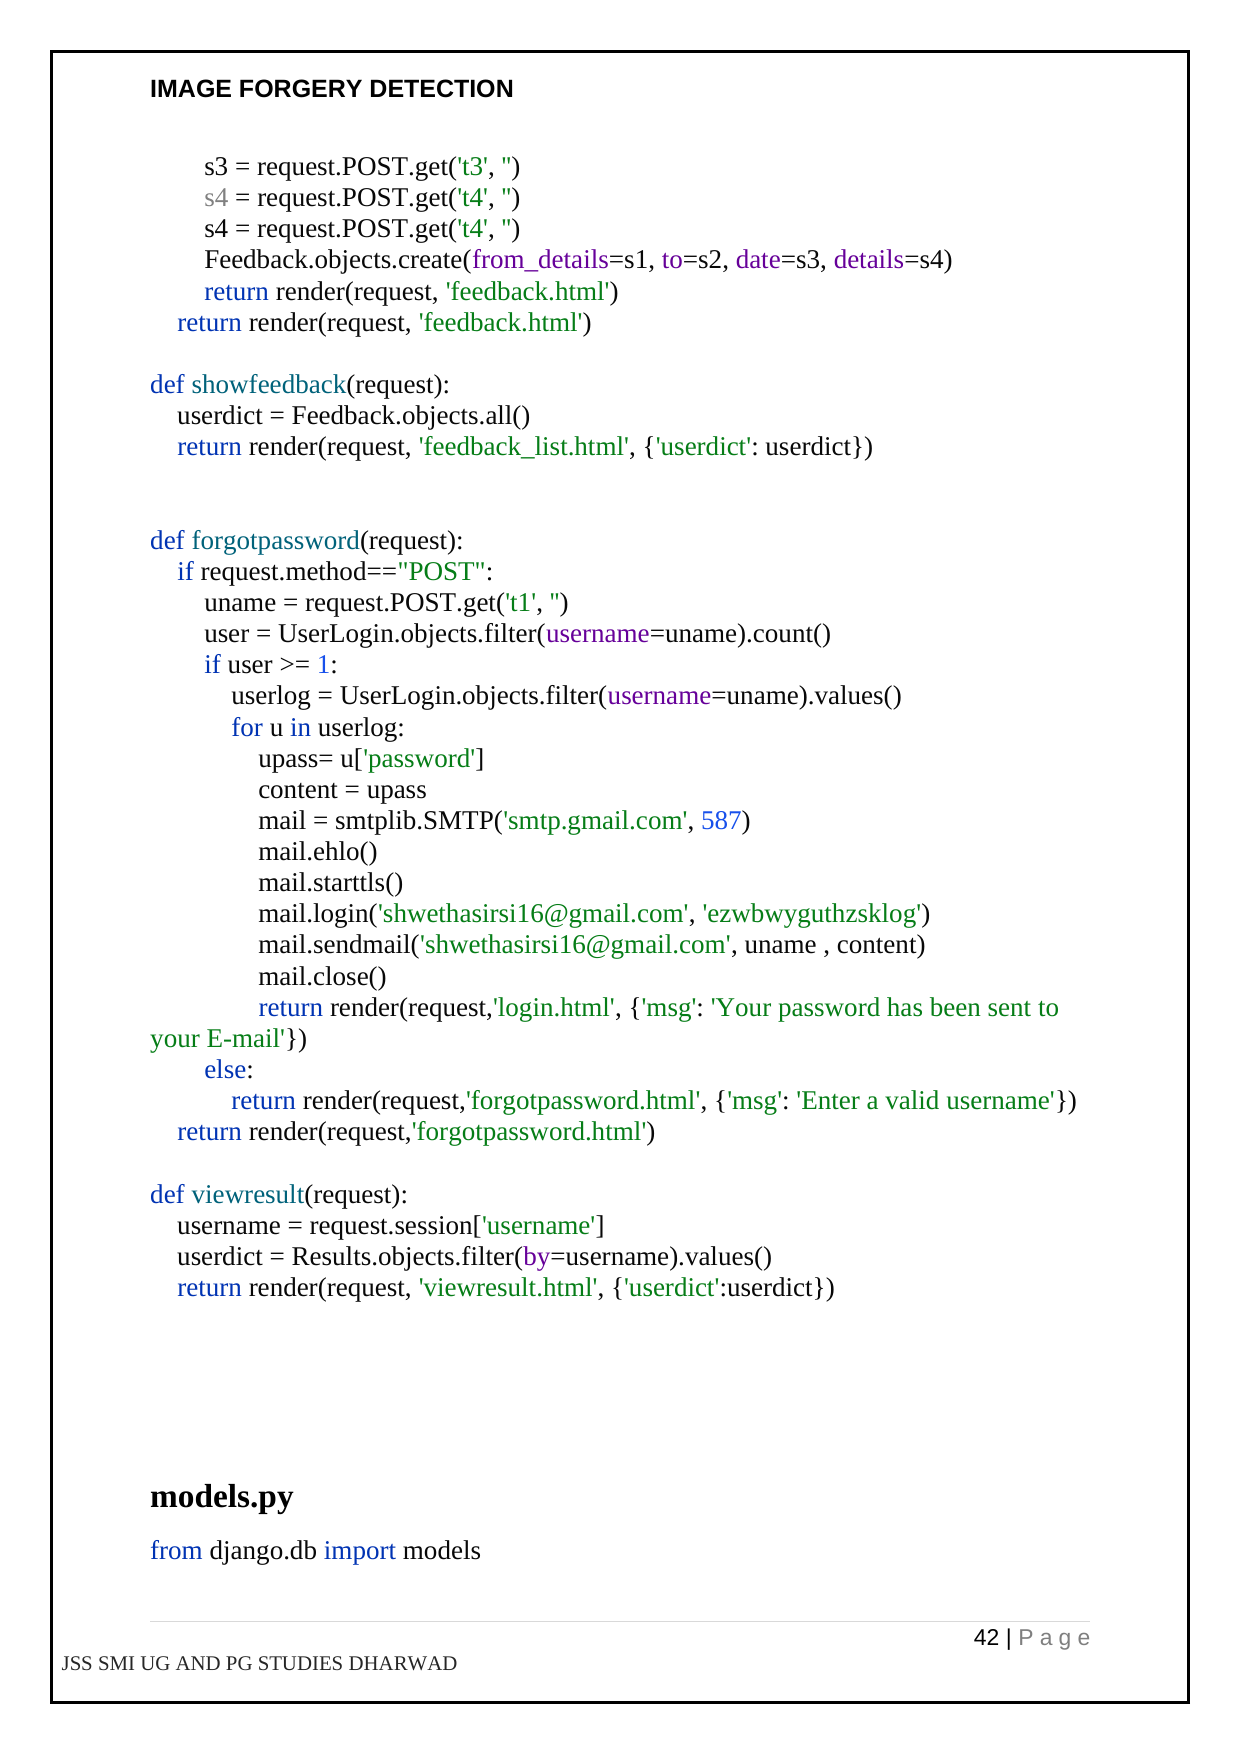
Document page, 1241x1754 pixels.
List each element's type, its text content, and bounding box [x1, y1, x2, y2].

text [150, 1534, 1090, 1597]
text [150, 150, 1090, 1302]
text models.py [150, 1476, 1090, 1515]
picture [287, 374, 291, 391]
